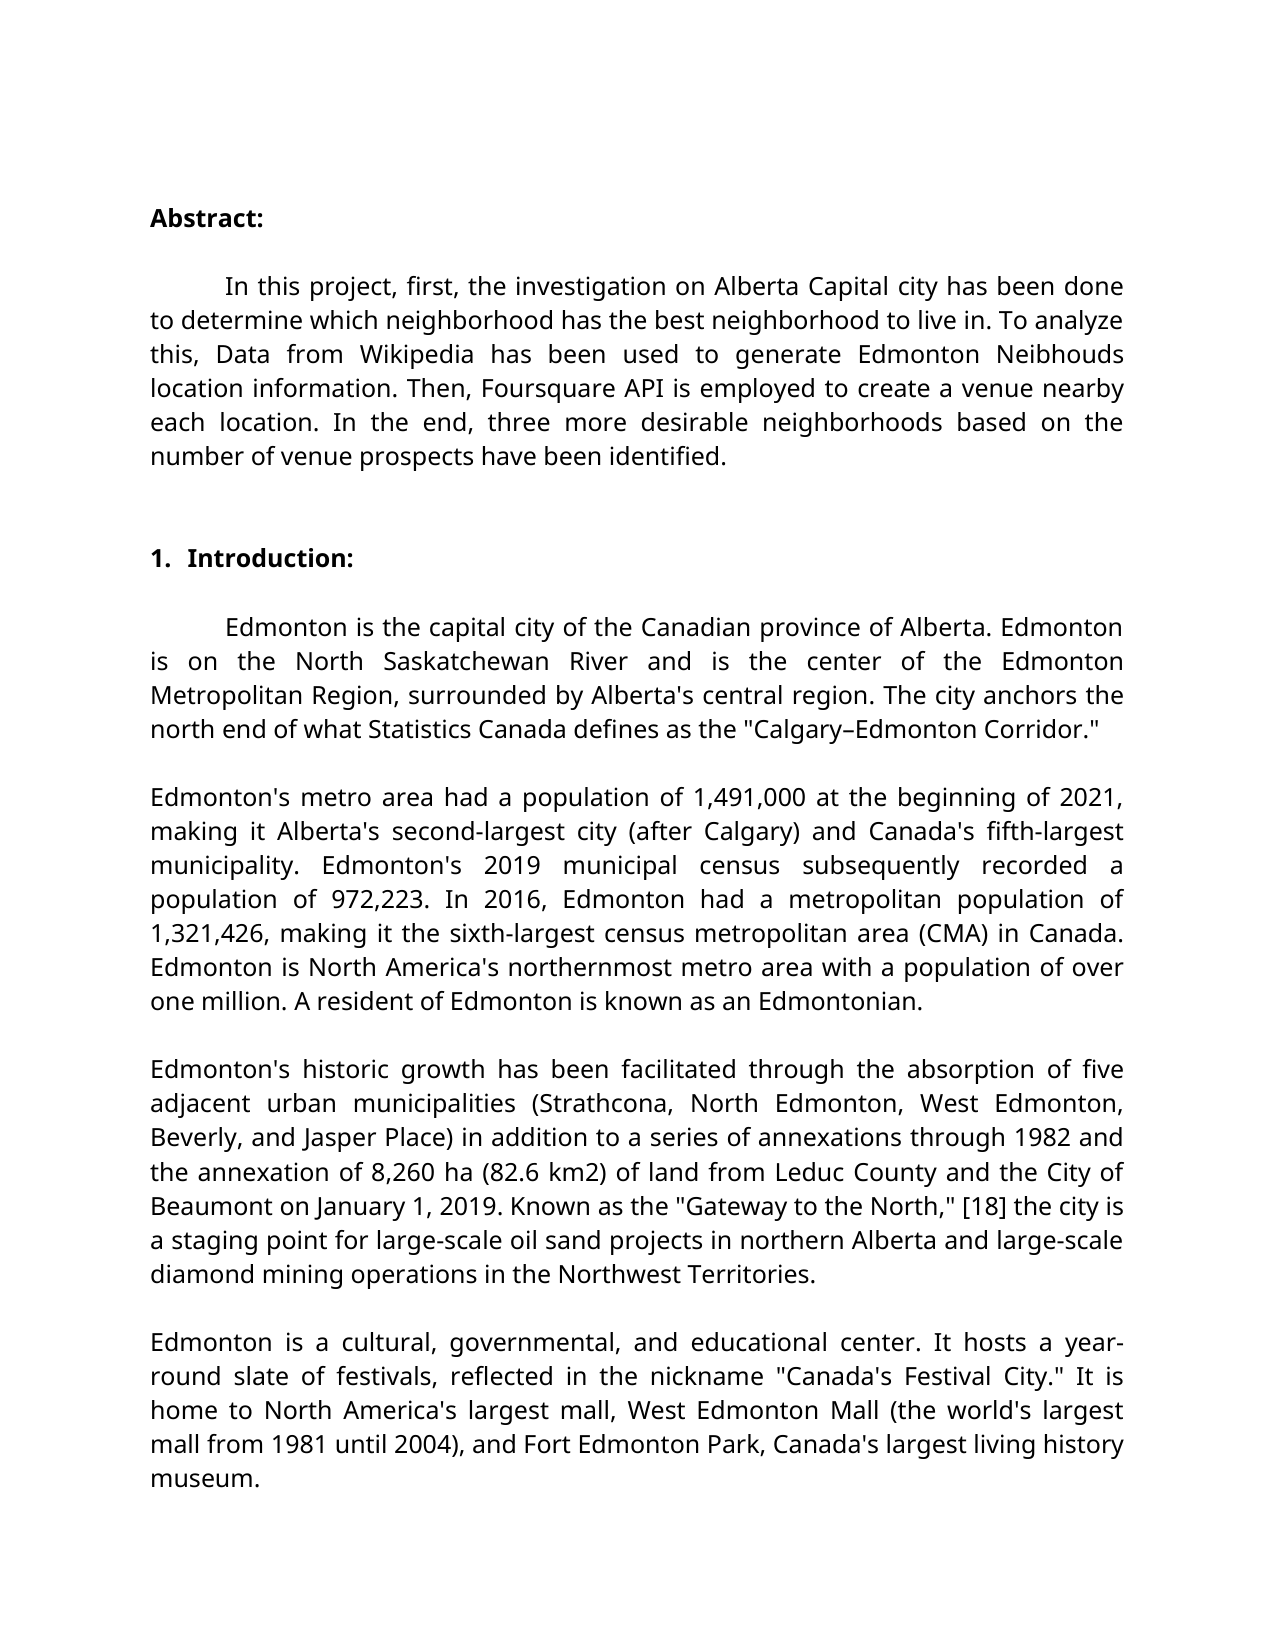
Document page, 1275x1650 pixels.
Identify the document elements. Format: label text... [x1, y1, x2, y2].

text Edmonton's metro area had a population of 1,491,000 at the beginning of 2021, making it Alberta's second-largest city (after Calgary) and Canada's fifth-largest municipality. Edmonton's 2019 municipal census subsequently recorded a population of 972,223. In 2016, Edmonton had a metropolitan population of 1,321,426, making it the sixth-largest census metropolitan area (CMA) in Canada. Edmonton is North America's northernmost metro area with a population of over one million. A resident of Edmonton is known as an Edmontonian. [150, 779, 1125, 1018]
text Edmonton's historic growth has been facilitated through the absorption of five adjacent urban municipalities (Strathcona, North Edmonton, West Edmonton, Beverly, and Jasper Place) in addition to a series of annexations through 1982 and the annexation of 8,260 ha (82.6 km2) of land from Leduc County and the City of Beaumont on January 1, 2019. Known as the "Gateway to the North," [18] the city is a staging point for large-scale oil sand projects in northern Alberta and large-scale diamond mining operations in the Northwest Territories. [150, 1052, 1125, 1290]
text Edmonton is the capital city of the Canadian province of Alberta. Edmonton is on the North Saskatchewan River and is the center of the Edmonton Metropolitan Region, surrounded by Alberta's central region. The city anchors the north end of what Statistics Canada defines as the "Calgary–Edmonton Corridor." [150, 609, 1125, 745]
text Edmonton is a cultural, governmental, and educational center. It hosts a year-round slate of festivals, reflected in the nickname "Canada's Festival City." It is home to North America's largest mall, West Edmonton Mall (the world's largest mall from 1981 until 2004), and Fort Edmonton Park, Canada's largest living history museum. [150, 1324, 1125, 1495]
text Abstract: [150, 200, 1125, 234]
list Introduction: [150, 541, 1125, 575]
text In this project, first, the investigation on Alberta Capital city has been done to determine which neighborhood has the best neighborhood to live in. To analyze this, Data from Wikipedia has been used to generate Edmonton Neibhouds location information. Then, Foursquare API is employed to create a venue nearby each location. In the end, three more desirable neighborhoods based on the number of venue prospects have been identified. [150, 268, 1125, 473]
